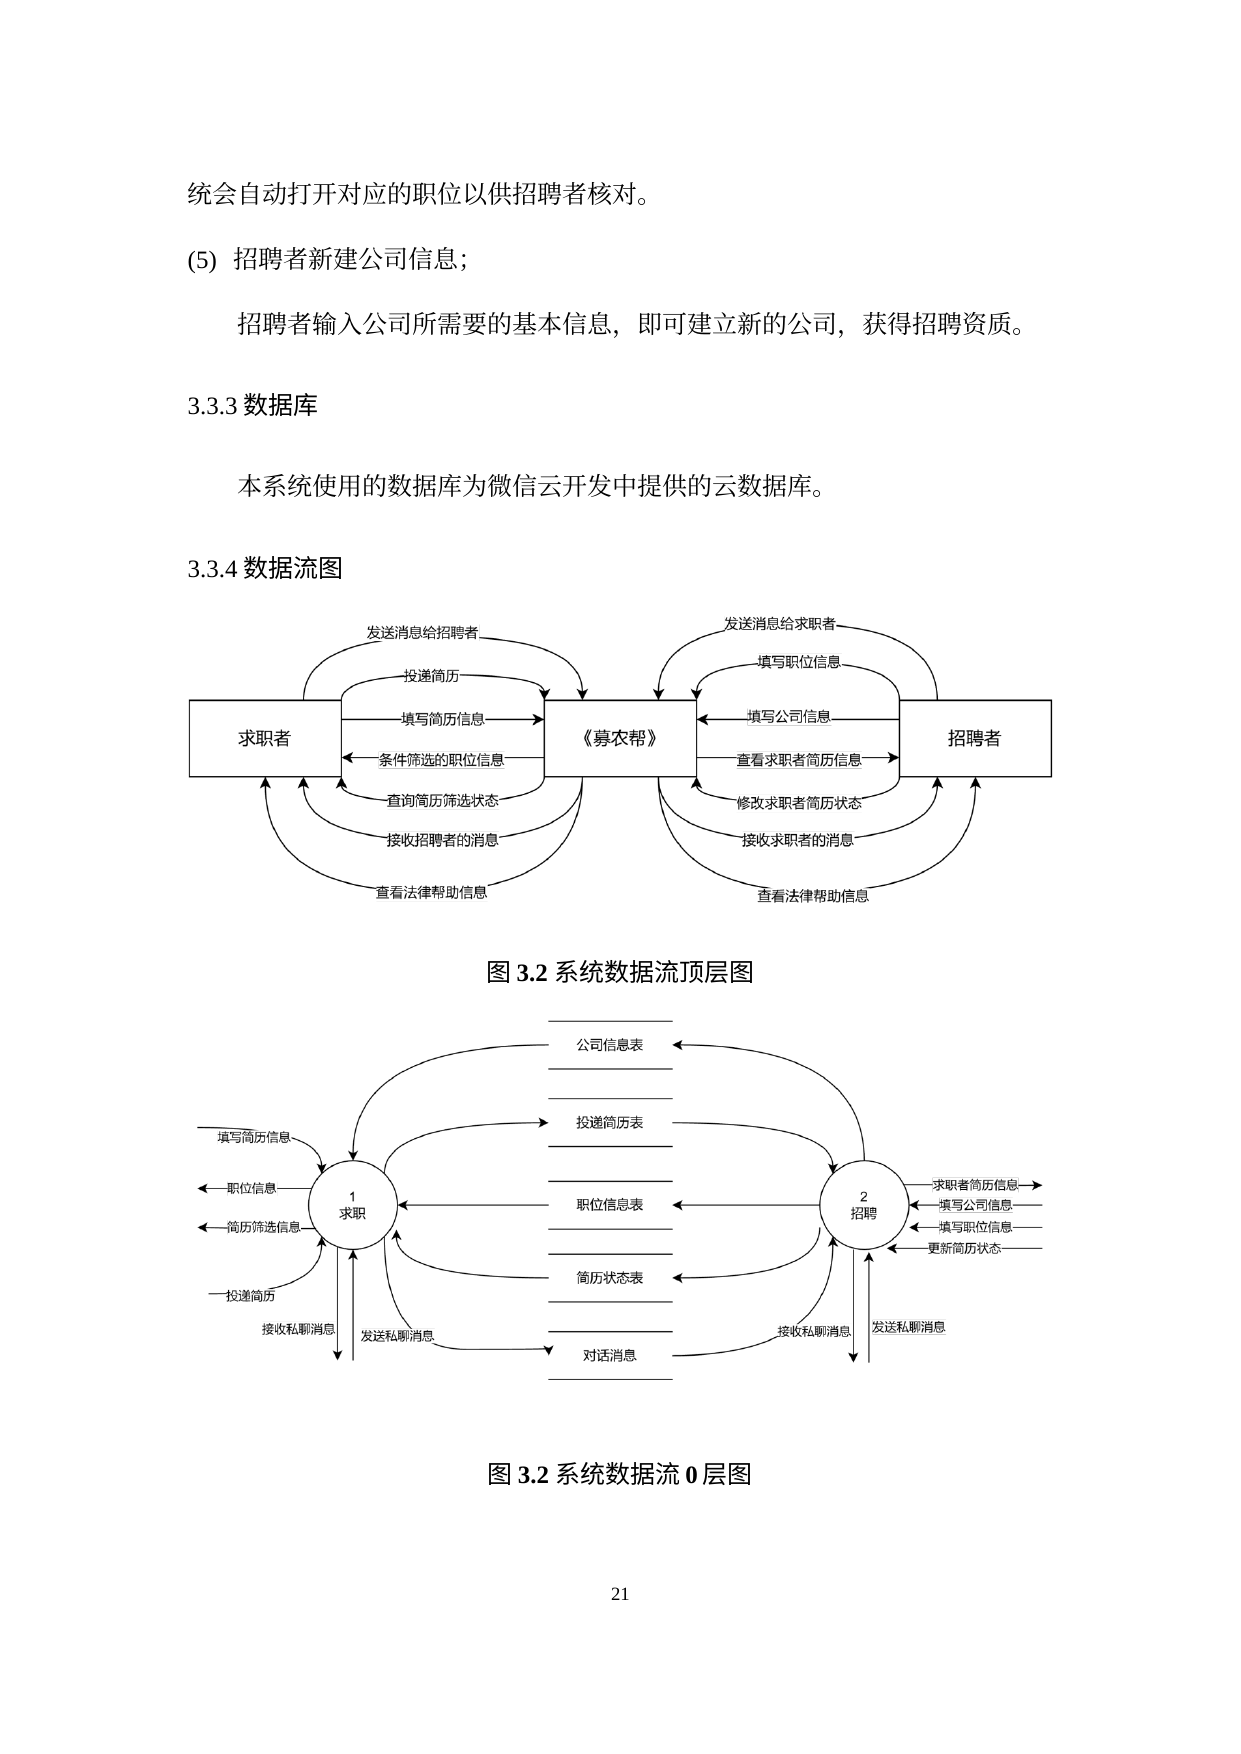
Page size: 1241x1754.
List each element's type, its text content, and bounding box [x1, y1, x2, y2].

subtitle 3.3.3 数据库 [187, 371, 1053, 436]
subtitle 3.3.4 数据流图 [187, 534, 1053, 599]
text 本系统使用的数据库为微信云开发中提供的云数据库。 [187, 452, 1053, 517]
text 图3.2 系统数据流0层图 [187, 1440, 1053, 1505]
text 图3.2 系统数据流顶层图 [187, 938, 1053, 1003]
list 招聘者新建公司信息； [187, 225, 1053, 290]
text 招聘者输入公司所需要的基本信息，即可建立新的公司，获得招聘资质。 [187, 290, 1053, 355]
picture [187, 615, 1053, 908]
picture [187, 1019, 1053, 1384]
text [187, 160, 1053, 225]
